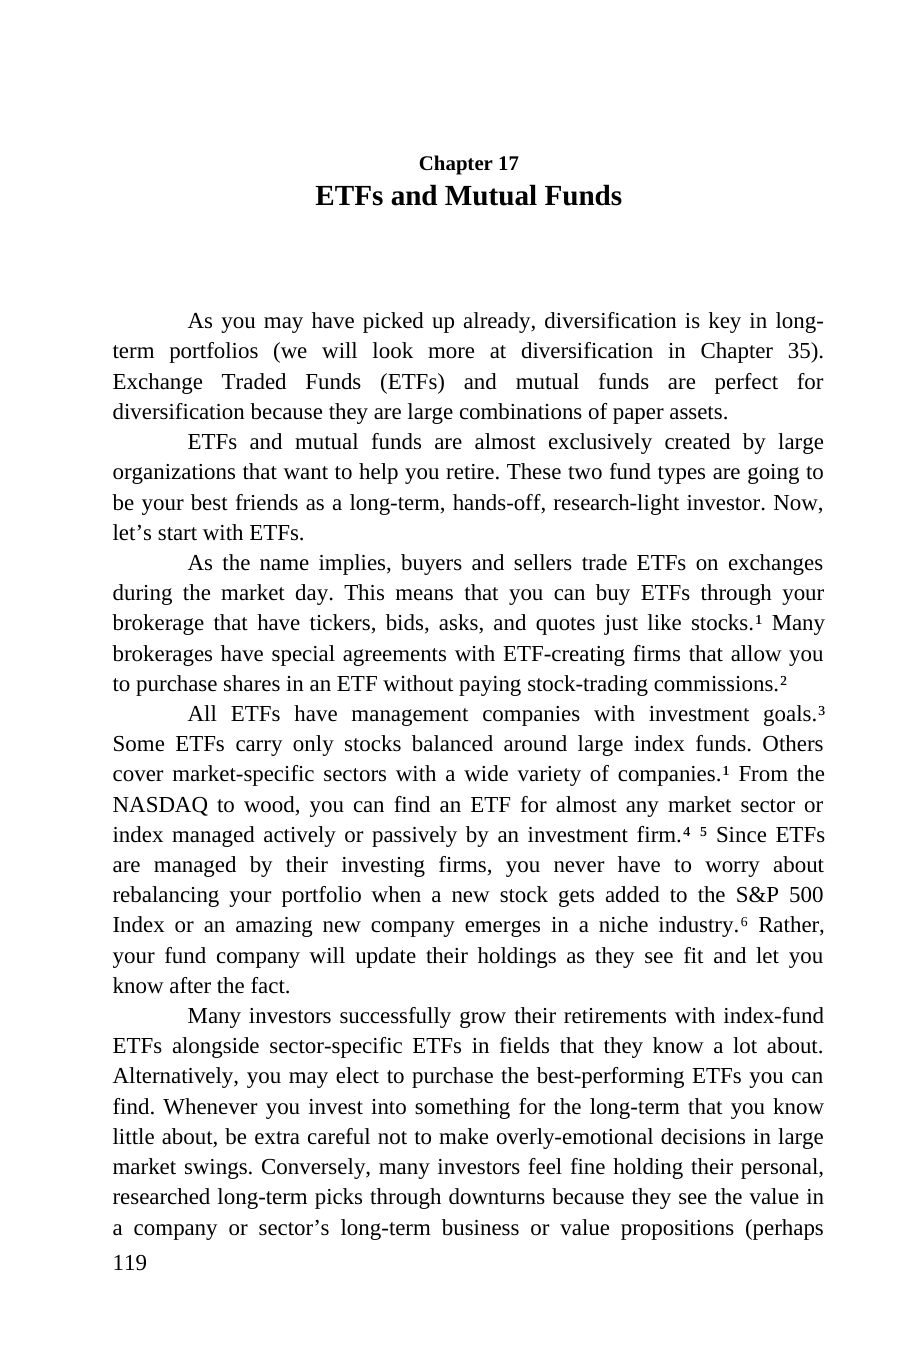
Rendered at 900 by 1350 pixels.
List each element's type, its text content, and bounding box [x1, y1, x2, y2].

text ETFs and Mutual Funds [112, 178, 825, 212]
text All ETFs have management companies with investment goals.³ Some ETFs carry only stocks balanced around large index funds. Others cover market-specific sectors with a wide variety of companies.¹ From the NASDAQ to wood, you can find an ETF for almost any market sector or index managed actively or passively by an investment firm.⁴ ⁵ Since ETFs are managed by their investing firms, you never have to worry about rebalancing your portfolio when a new stock gets added to the S&P 500 Index or an amazing new company emerges in a niche industry.⁶ Rather, your fund company will update their holdings as they see fit and let you know after the fact. [112, 700, 825, 952]
text As you may have picked up already, diversification is key in long-term portfolios (we will look more at diversification in Chapter 35). Exchange Traded Funds (ETFs) and mutual funds are perfect for diversification because they are large combinations of paper assets. [112, 307, 825, 424]
text Chapter 17 [112, 151, 825, 175]
text ETFs and mutual funds are almost exclusively created by large organizations that want to help you retire. These two fund types are going to be your best friends as a long-term, hands-off, research-light investor. Now, let’s start with ETFs. [112, 428, 825, 545]
text As the name implies, buyers and sellers trade ETFs on exchanges during the market day. This means that you can buy ETFs through your brokerage that have tickers, bids, asks, and quotes just like stocks.¹ Many brokerages have special agreements with ETF-creating firms that allow you to purchase shares in an ETF without paying stock-trading commissions.² [112, 549, 825, 696]
